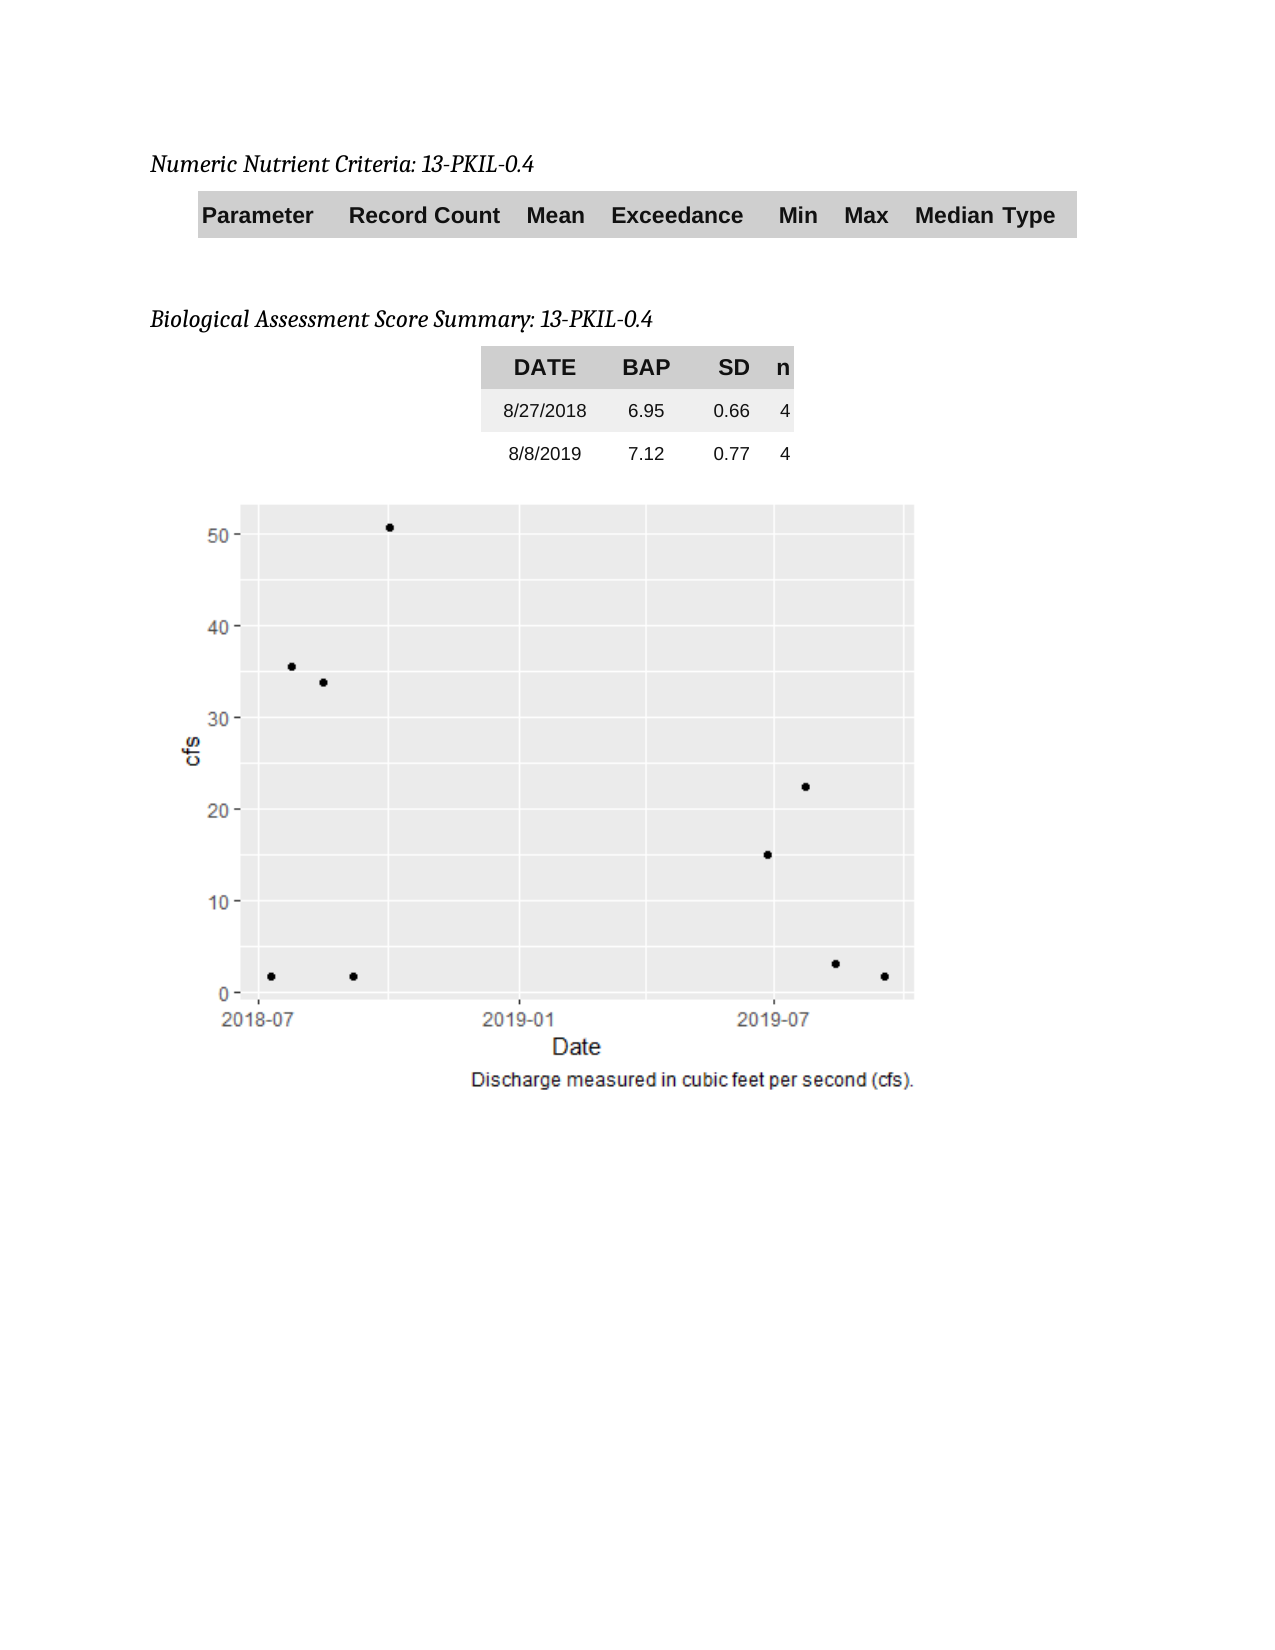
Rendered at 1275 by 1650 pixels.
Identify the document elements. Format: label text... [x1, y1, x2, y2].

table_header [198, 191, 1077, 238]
text Biological Assessment Score Summary: 13-PKIL-0.4 [150, 305, 1125, 333]
text Numeric Nutrient Criteria: 13-PKIL-0.4 [150, 150, 1125, 179]
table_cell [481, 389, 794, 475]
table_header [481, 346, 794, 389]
picture [168, 494, 927, 1101]
